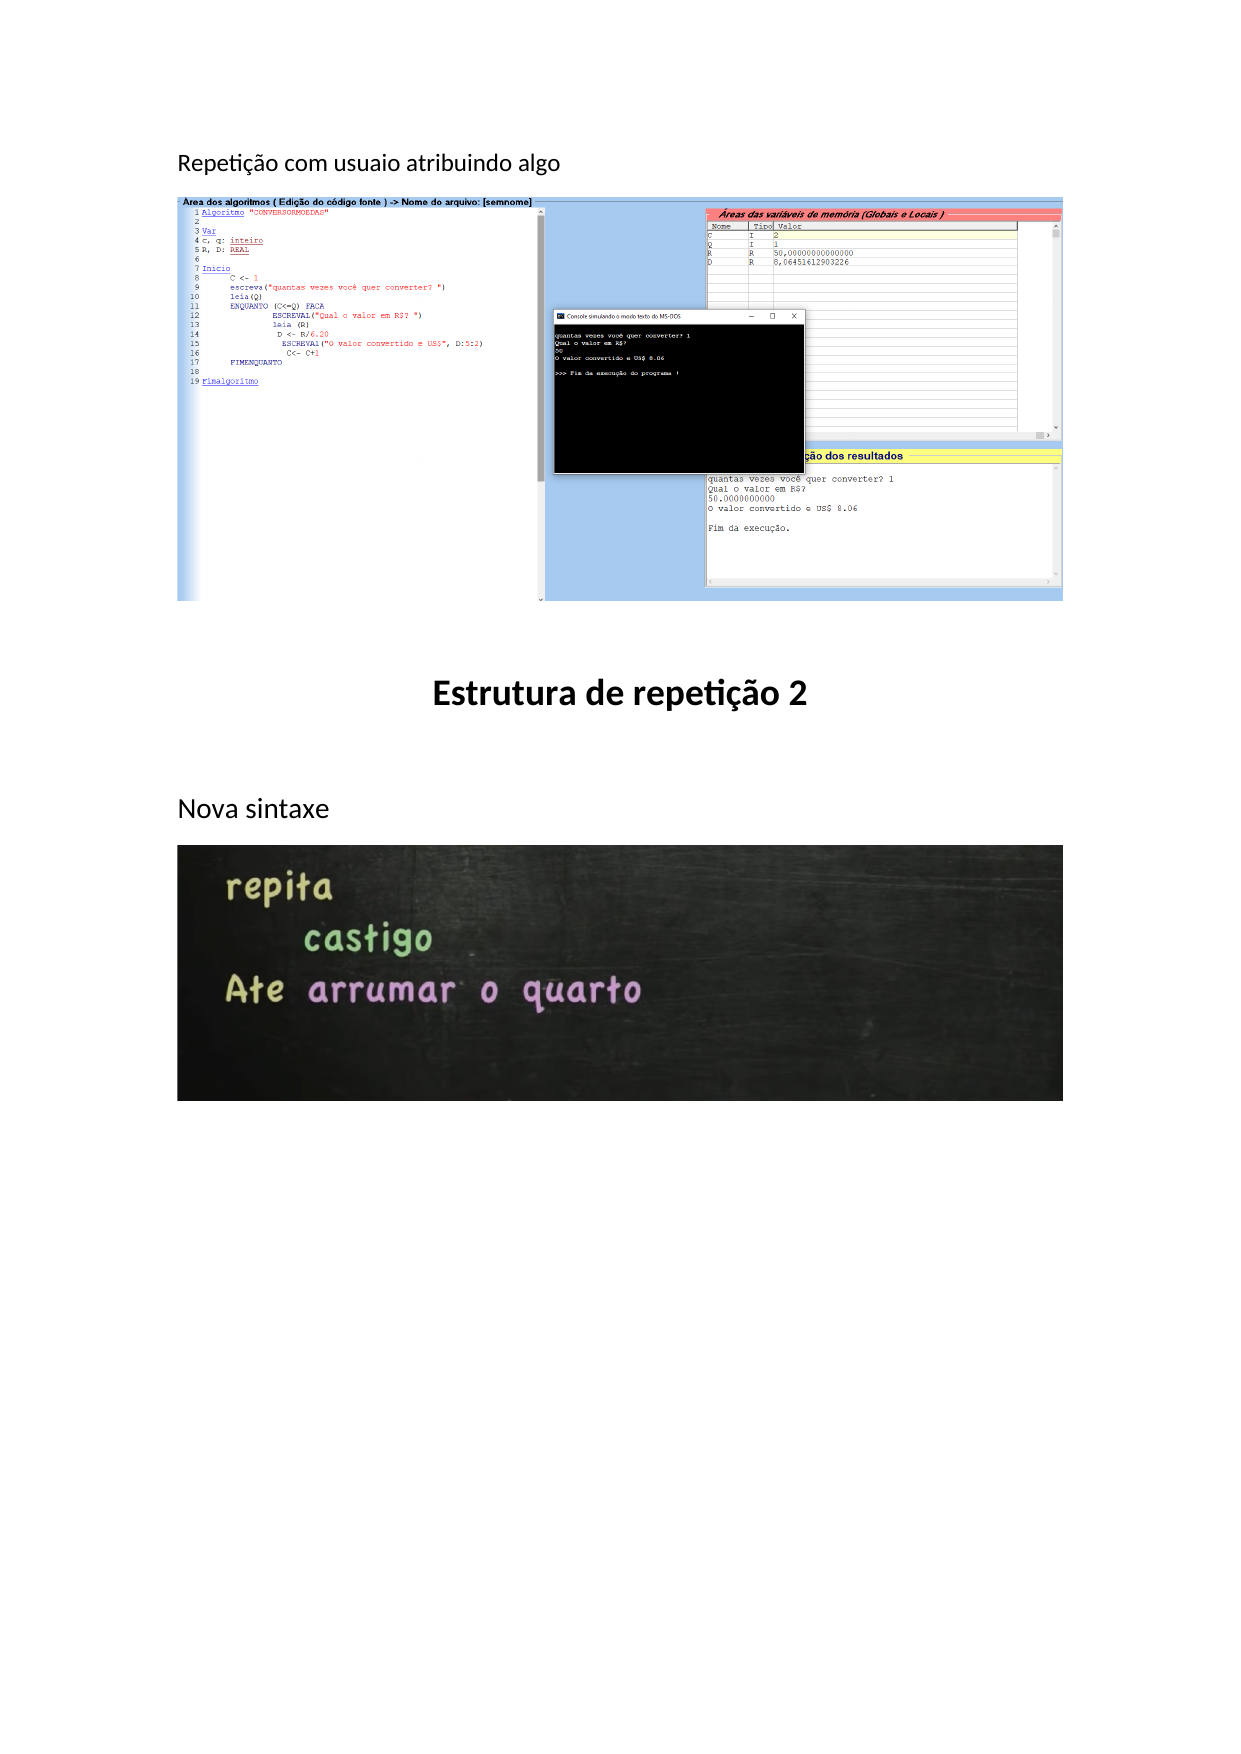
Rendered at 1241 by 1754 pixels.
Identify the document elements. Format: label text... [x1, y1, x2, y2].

text Estrutura de repetição 2 [177, 669, 1063, 715]
text Repetição com usuaio atribuindo algo [177, 148, 1063, 178]
picture [177, 197, 1063, 601]
picture [177, 845, 1063, 1101]
text Nova sintaxe [177, 791, 1063, 826]
